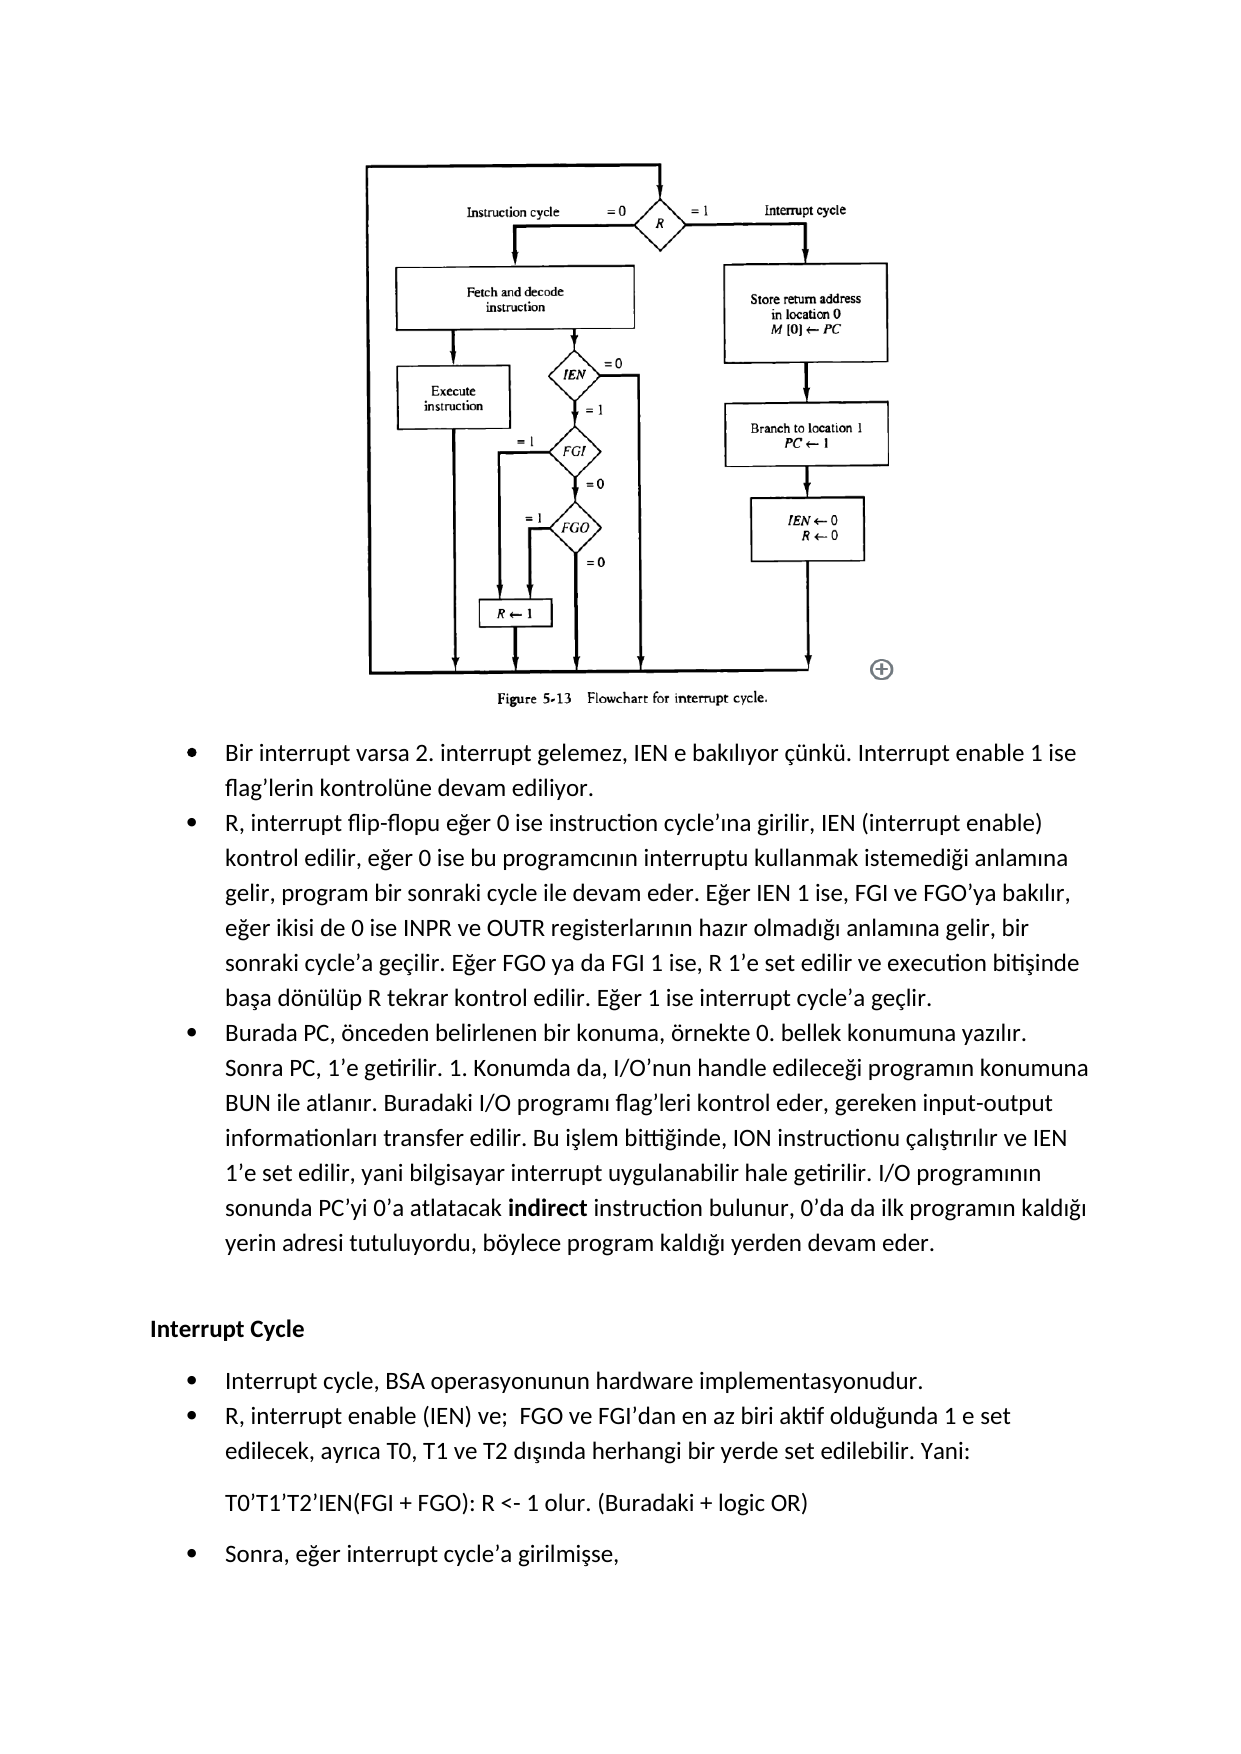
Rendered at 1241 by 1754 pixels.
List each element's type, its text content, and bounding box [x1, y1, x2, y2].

list R, interrupt enable (IEN) ve; FGO ve FGI’dan en az biri aktif olduğunda 1 e set edilecek, ayrıca T0, T1 ve T2 dışında herhangi bir yerde set edilebilir. Yani: [187, 1400, 1090, 1466]
list Sonra, eğer interrupt cycle’a girilmişse, [187, 1539, 1090, 1569]
text T0’T1’T2’IEN(FGI + FGO): R <- 1 olur. (Buradaki + logic OR) [150, 1487, 1090, 1517]
list R, interrupt flip-flopu eğer 0 ise instruction cycle’ına girilir, IEN (interrupt enable) kontrol edilir, eğer 0 ise bu programcının interruptu kullanmak istemediği anlamına gelir, program bir sonraki cycle ile devam eder. Eğer IEN 1 ise, FGI ve FGO’ya bakılır, eğer ikisi de 0 ise INPR ve OUTR registerlarının hazır olmadığı anlamına gelir, bir sonraki cycle’a geçilir. Eğer FGO ya da FGI 1 ise, R 1’e set edilir ve execution bitişinde başa dönülüp R tekrar kontrol edilir. Eğer 1 ise interrupt cycle’a geçlir. [187, 807, 1090, 1012]
list Interrupt cycle, BSA operasyonunun hardware implementasyonudur. [187, 1365, 1090, 1396]
picture [343, 150, 898, 717]
list Bir interrupt varsa 2. interrupt gelemez, IEN e bakılıyor çünkü. Interrupt enable 1 ise flag’lerin kontrolüne devam ediliyor. [187, 737, 1090, 802]
text Interrupt Cycle [150, 1314, 1090, 1344]
list Burada PC, önceden belirlenen bir konuma, örnekte 0. bellek konumuna yazılır. Sonra PC, 1’e getirilir. 1. Konumda da, I/O’nun handle edileceği programın konumuna BUN ile atlanır. Buradaki I/O programı flag’leri kontrol eder, gereken input-output informationları transfer edilir. Bu işlem bittiğinde, ION instructionu çalıştırılır ve IEN 1’e set edilir, yani bilgisayar interrupt uygulanabilir hale getirilir. I/O programının sonunda PC’yi 0’a atlatacak indirect instruction bulunur, 0’da da ilk programın kaldığı yerin adresi tutuluyordu, böylece program kaldığı yerden devam eder. [187, 1017, 1090, 1257]
